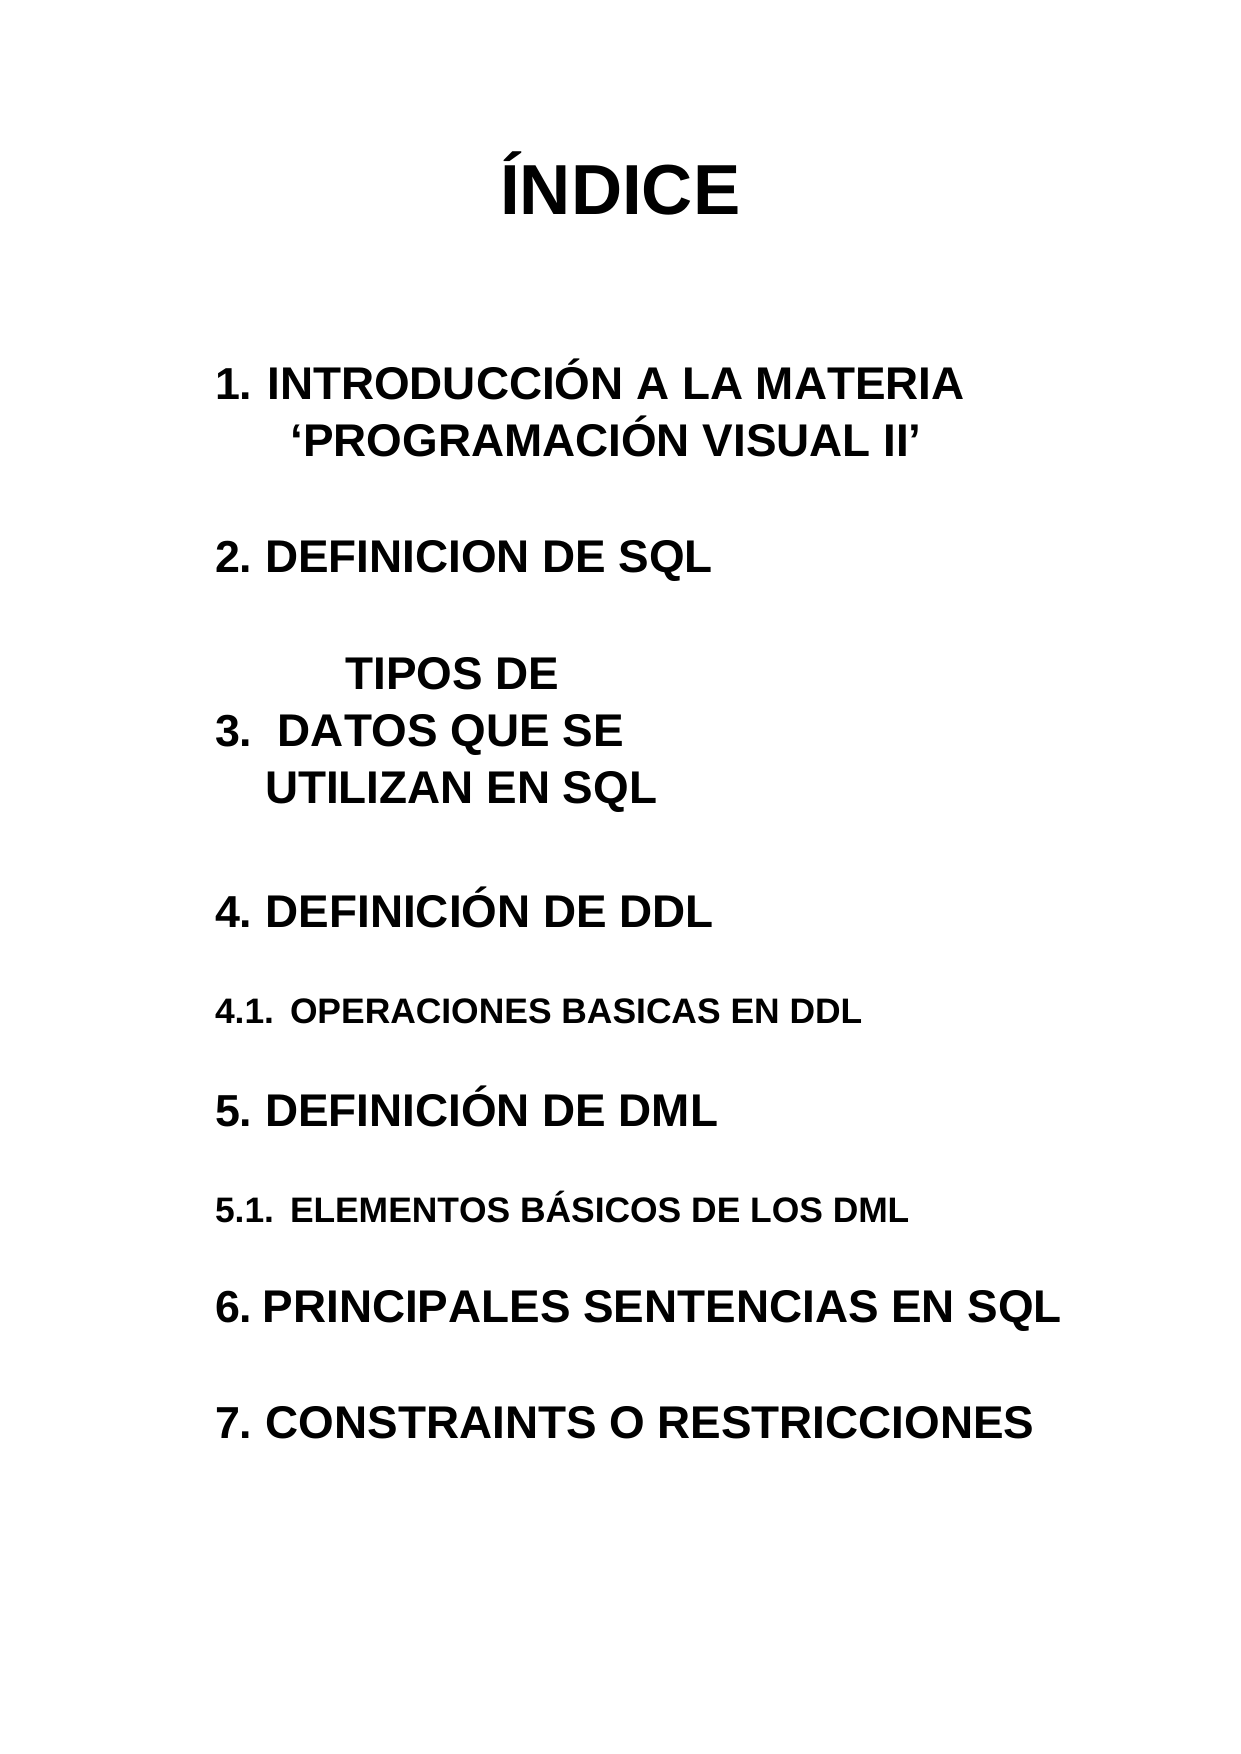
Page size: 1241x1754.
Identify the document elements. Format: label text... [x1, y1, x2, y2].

list DEFINICION DE SQL [215, 530, 1063, 583]
list DATOS QUE SE UTILIZAN EN SQL [215, 703, 1063, 813]
list DEFINICIÓN DE DML [215, 1083, 1063, 1136]
list INTRODUCCIÓN A LA MATERIA ‘PROGRAMACIÓN VISUAL II’ [215, 357, 1063, 466]
list ELEMENTOS BÁSICOS DE LOS DML [215, 1189, 1063, 1229]
list DEFINICIÓN DE DDL [215, 884, 1063, 937]
list PRINCIPALES SENTENCIAS EN SQL [215, 1279, 1063, 1332]
list OPERACIONES BASICAS EN DDL [215, 990, 1063, 1031]
list TIPOS DE [252, 646, 1063, 699]
list CONSTRAINTS O RESTRICCIONES [215, 1396, 1063, 1448]
text ÍNDICE [177, 148, 1063, 229]
